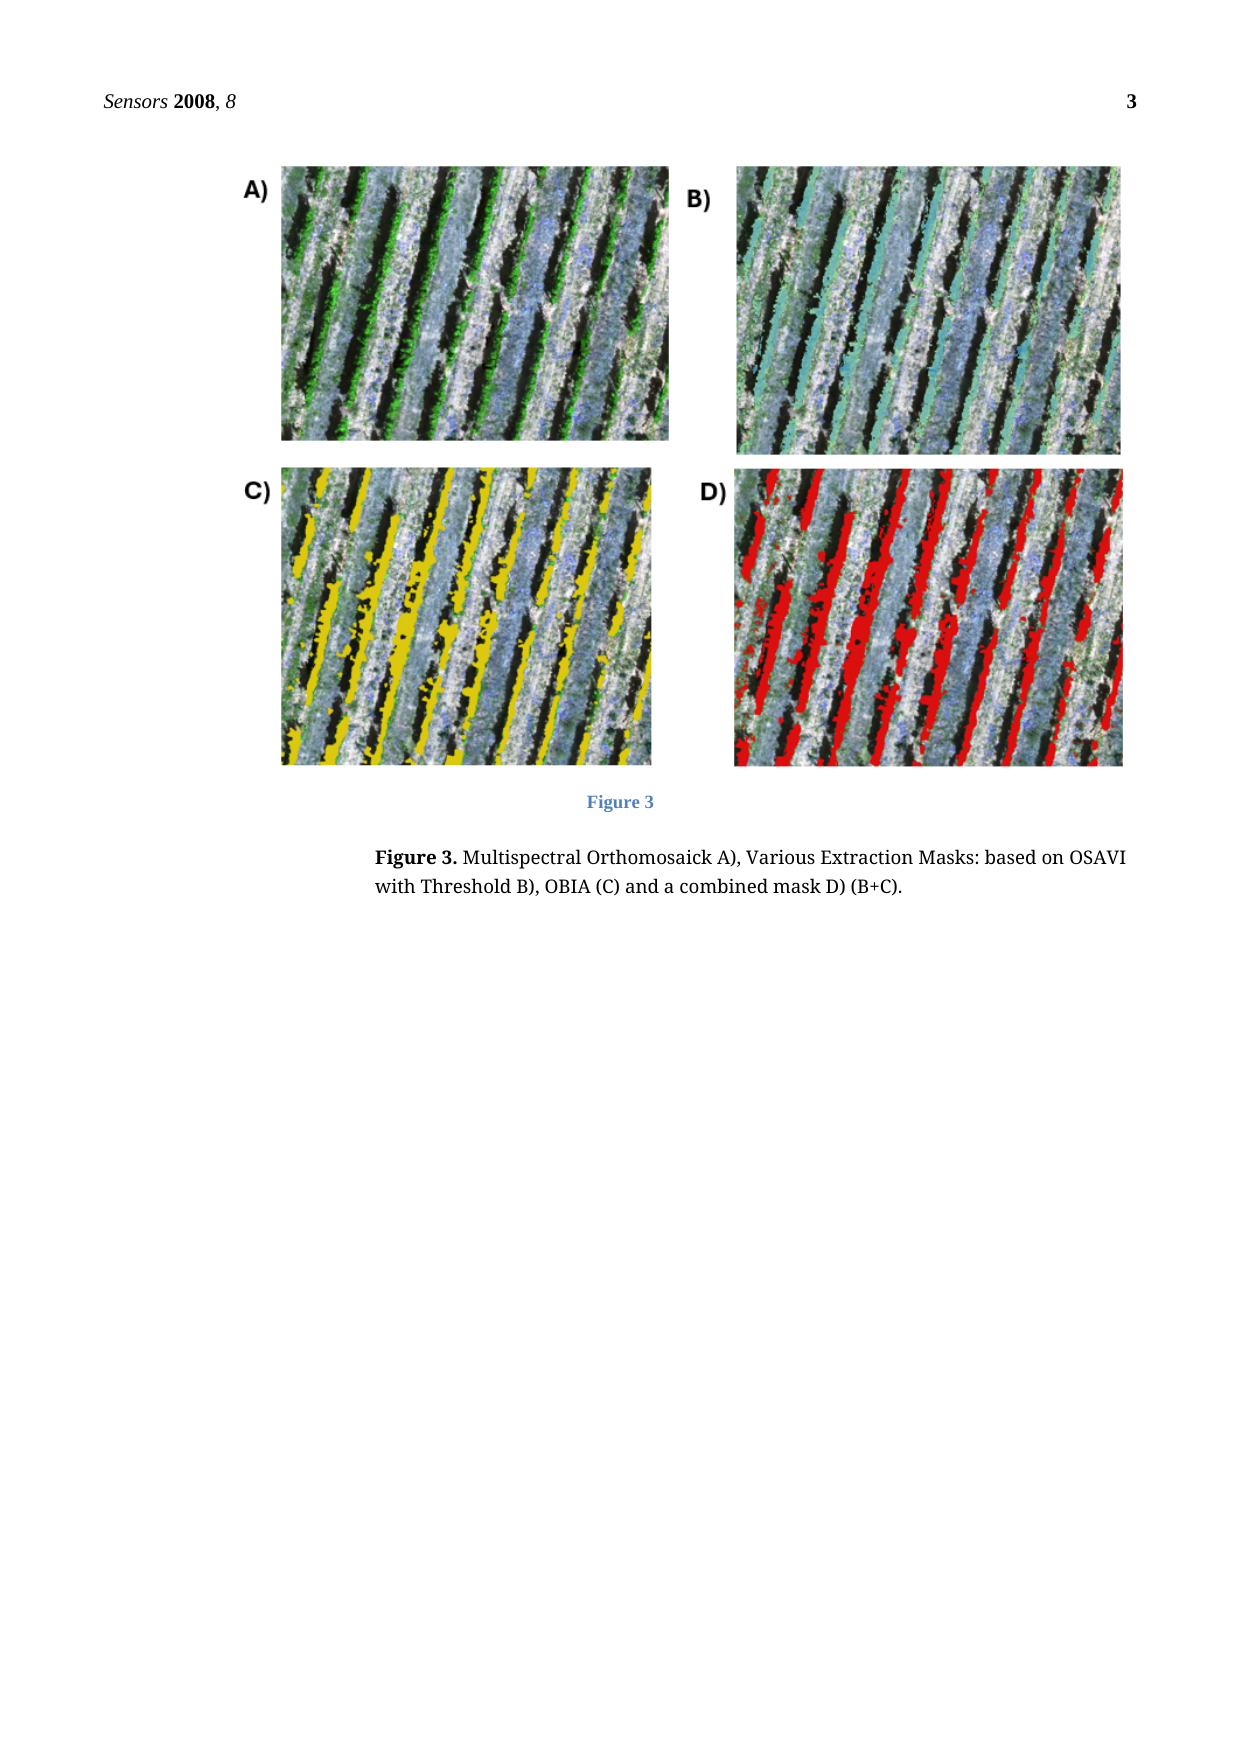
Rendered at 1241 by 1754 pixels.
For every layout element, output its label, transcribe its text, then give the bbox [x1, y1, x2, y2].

text Figure 3. Multispectral Orthomosaick A), Various Extraction Masks: based on OSAVI with Threshold B), OBIA (C) and a combined mask D) (B+C). [375, 841, 1137, 899]
picture [217, 136, 1137, 791]
